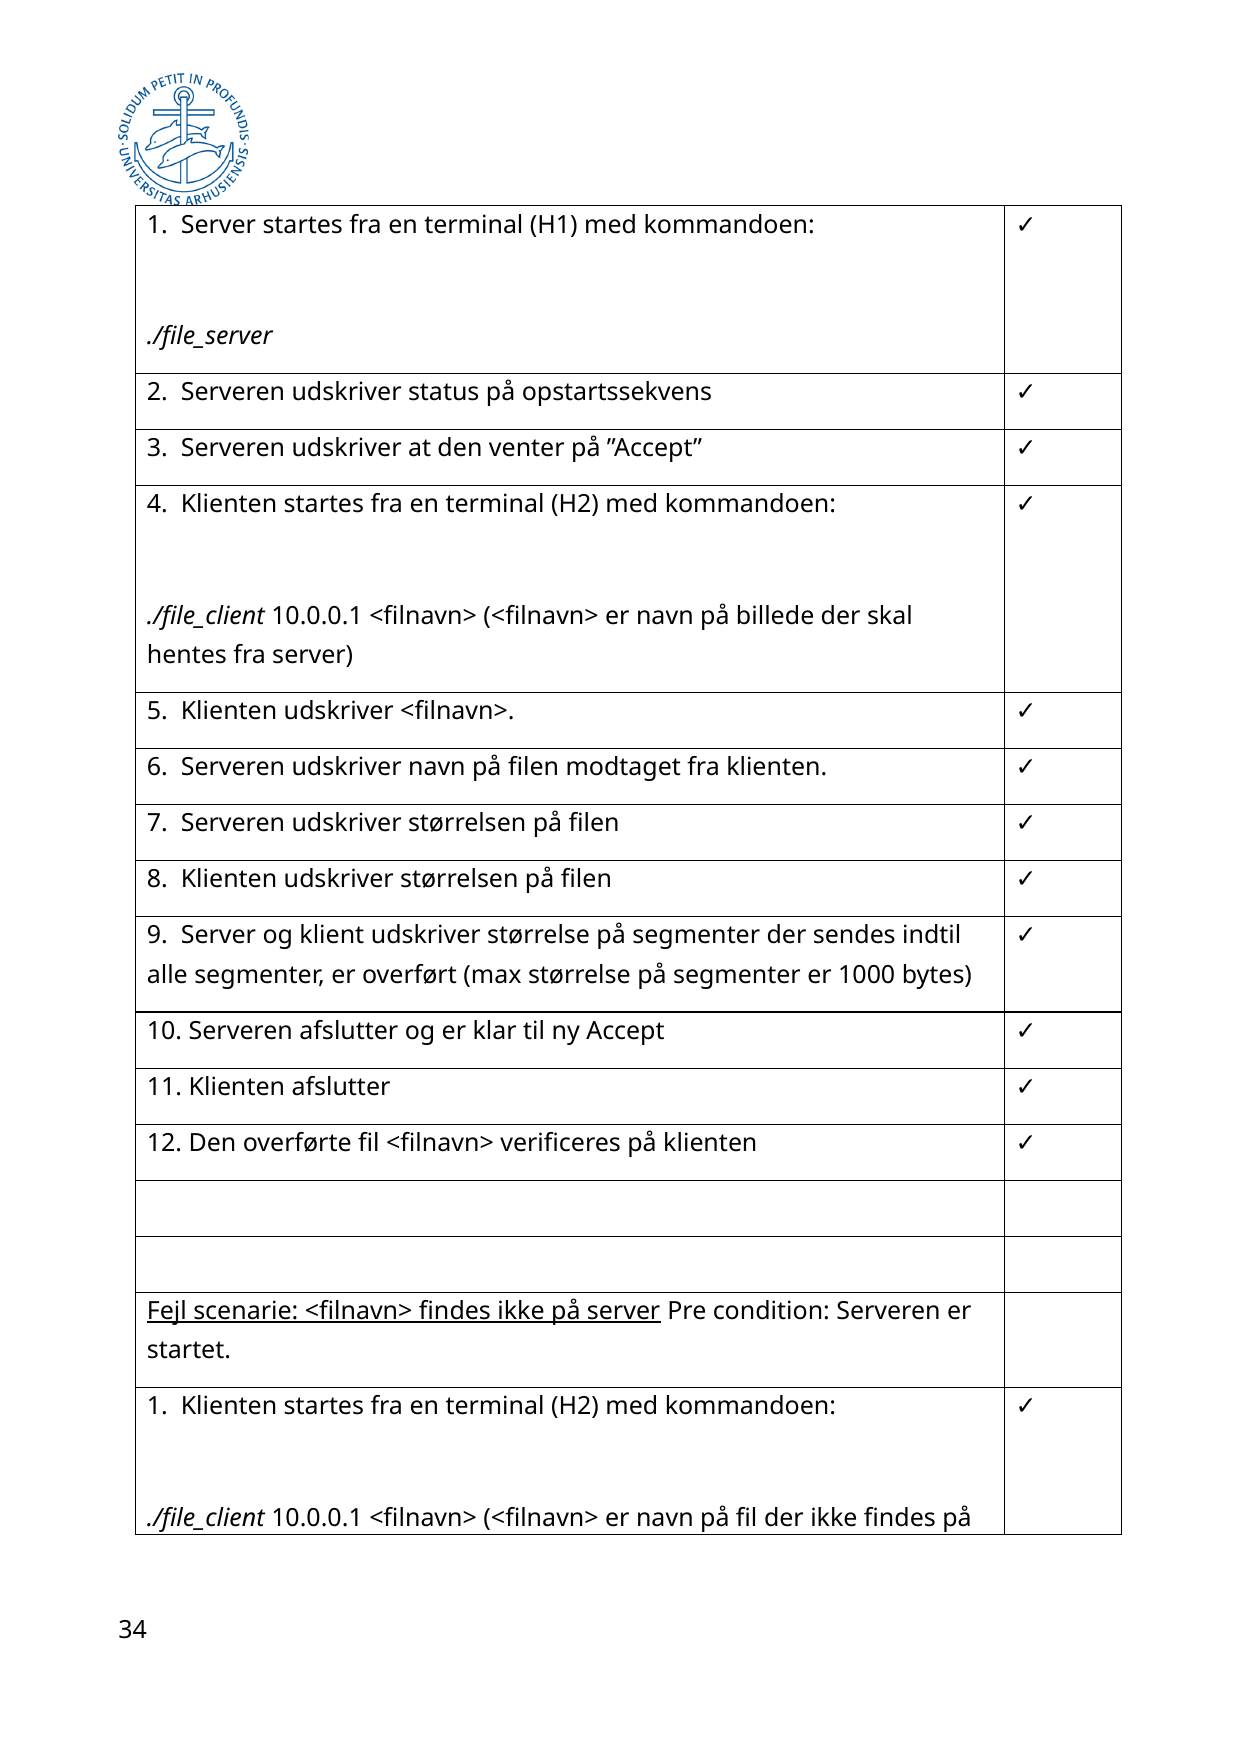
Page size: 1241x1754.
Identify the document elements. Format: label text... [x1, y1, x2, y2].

table_cell ✓ [1005, 1069, 1121, 1123]
table_cell ✓ [1005, 1388, 1121, 1533]
table_cell 10. Serveren afslutter og er klar til ny Accept [136, 1013, 1004, 1067]
table_cell Fejl scenarie: <filnavn> findes ikke på server Pre condition: Serveren er startet. [136, 1293, 1004, 1387]
table_cell [136, 1237, 1004, 1292]
table_cell 9. Server og klient udskriver størrelse på segmenter der sendes indtil alle segmenter, er overført (max størrelse på segmenter er 1000 bytes) [136, 917, 1004, 1011]
table_cell ✓ [1005, 1013, 1121, 1067]
table_cell 1. Klienten startes fra en terminal (H2) med kommandoen: ./file_client 10.0.0.1 <filnavn> (<filnavn> er navn på fil der ikke findes på server) [136, 1388, 1004, 1533]
table_cell ✓ [1005, 861, 1121, 916]
table_cell 6. Serveren udskriver navn på filen modtaget fra klienten. [136, 749, 1004, 804]
table_cell 2. Serveren udskriver status på opstartssekvens [136, 374, 1004, 429]
table_cell 3. Serveren udskriver at den venter på ”Accept” [136, 430, 1004, 485]
table_cell ✓ [1005, 430, 1121, 485]
table_cell [136, 1181, 1004, 1236]
table_cell 11. Klienten afslutter [136, 1069, 1004, 1123]
table_cell ✓ [1005, 1125, 1121, 1179]
table_cell 4. Klienten startes fra en terminal (H2) med kommandoen: ./file_client 10.0.0.1 <filnavn> (<filnavn> er navn på billede der skal hentes fra server) [136, 486, 1004, 692]
table_cell [1005, 1237, 1121, 1292]
table_cell ✓ [1005, 206, 1121, 373]
table_cell [1005, 1181, 1121, 1236]
table_cell ✓ [1005, 749, 1121, 804]
table_cell ✓ [1005, 486, 1121, 692]
table_cell 7. Serveren udskriver størrelsen på filen [136, 805, 1004, 860]
table_cell 12. Den overførte fil <filnavn> verificeres på klienten [136, 1125, 1004, 1179]
table_cell ✓ [1005, 805, 1121, 860]
table_cell ✓ [1005, 693, 1121, 748]
picture [118, 73, 249, 206]
table_cell ✓ [1005, 917, 1121, 1011]
table_cell 1. Server startes fra en terminal (H1) med kommandoen: ./file_server [136, 206, 1004, 373]
table_cell [1005, 1293, 1121, 1387]
table_cell 8. Klienten udskriver størrelsen på filen [136, 861, 1004, 916]
table_cell ✓ [1005, 374, 1121, 429]
table_cell 5. Klienten udskriver <filnavn>. [136, 693, 1004, 748]
